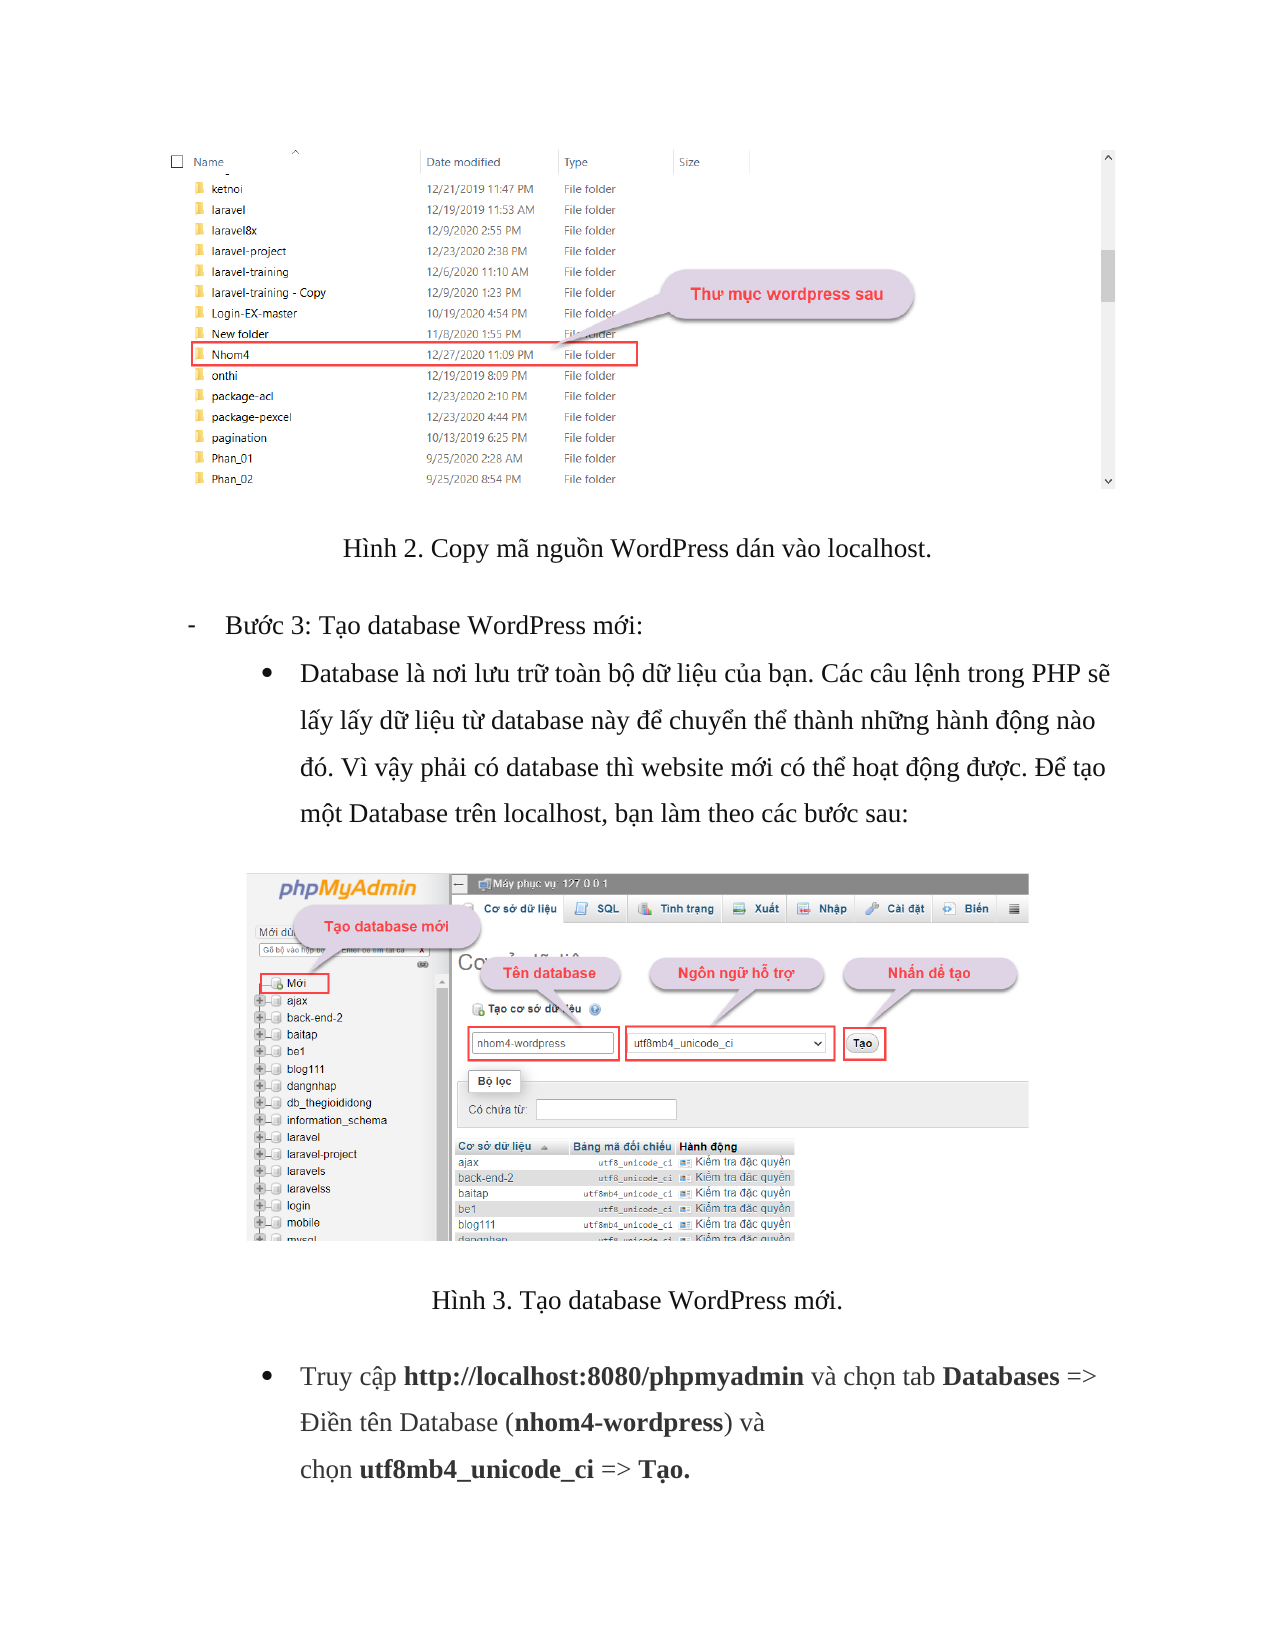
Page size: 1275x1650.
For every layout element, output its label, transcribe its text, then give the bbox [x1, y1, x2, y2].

list Truy cập http://localhost:8080/phpmyadmin và chọn tab Databases => Điền tên Database (nhom4-wordpress) và chọn utf8mb4_unicode_ci => Tạo. [262, 1359, 1125, 1484]
list Bước 3: Tạo database WordPress mới: [187, 608, 1125, 641]
text Hình 2. Copy mã nguồn WordPress dán vào localhost. [150, 532, 1125, 563]
picture [160, 150, 1116, 489]
picture [246, 873, 1029, 1241]
list Database là nơi lưu trữ toàn bộ dữ liệu của bạn. Các câu lệnh trong PHP sẽ lấy lấy dữ liệu từ database này để chuyển thể thành những hành động nào đó. Vì vậy phải có database thì website mới có thể hoạt động được. Để tạo một Database trên localhost, bạn làm theo các bước sau: [262, 657, 1125, 829]
text Hình 3. Tạo database WordPress mới. [150, 1284, 1125, 1315]
